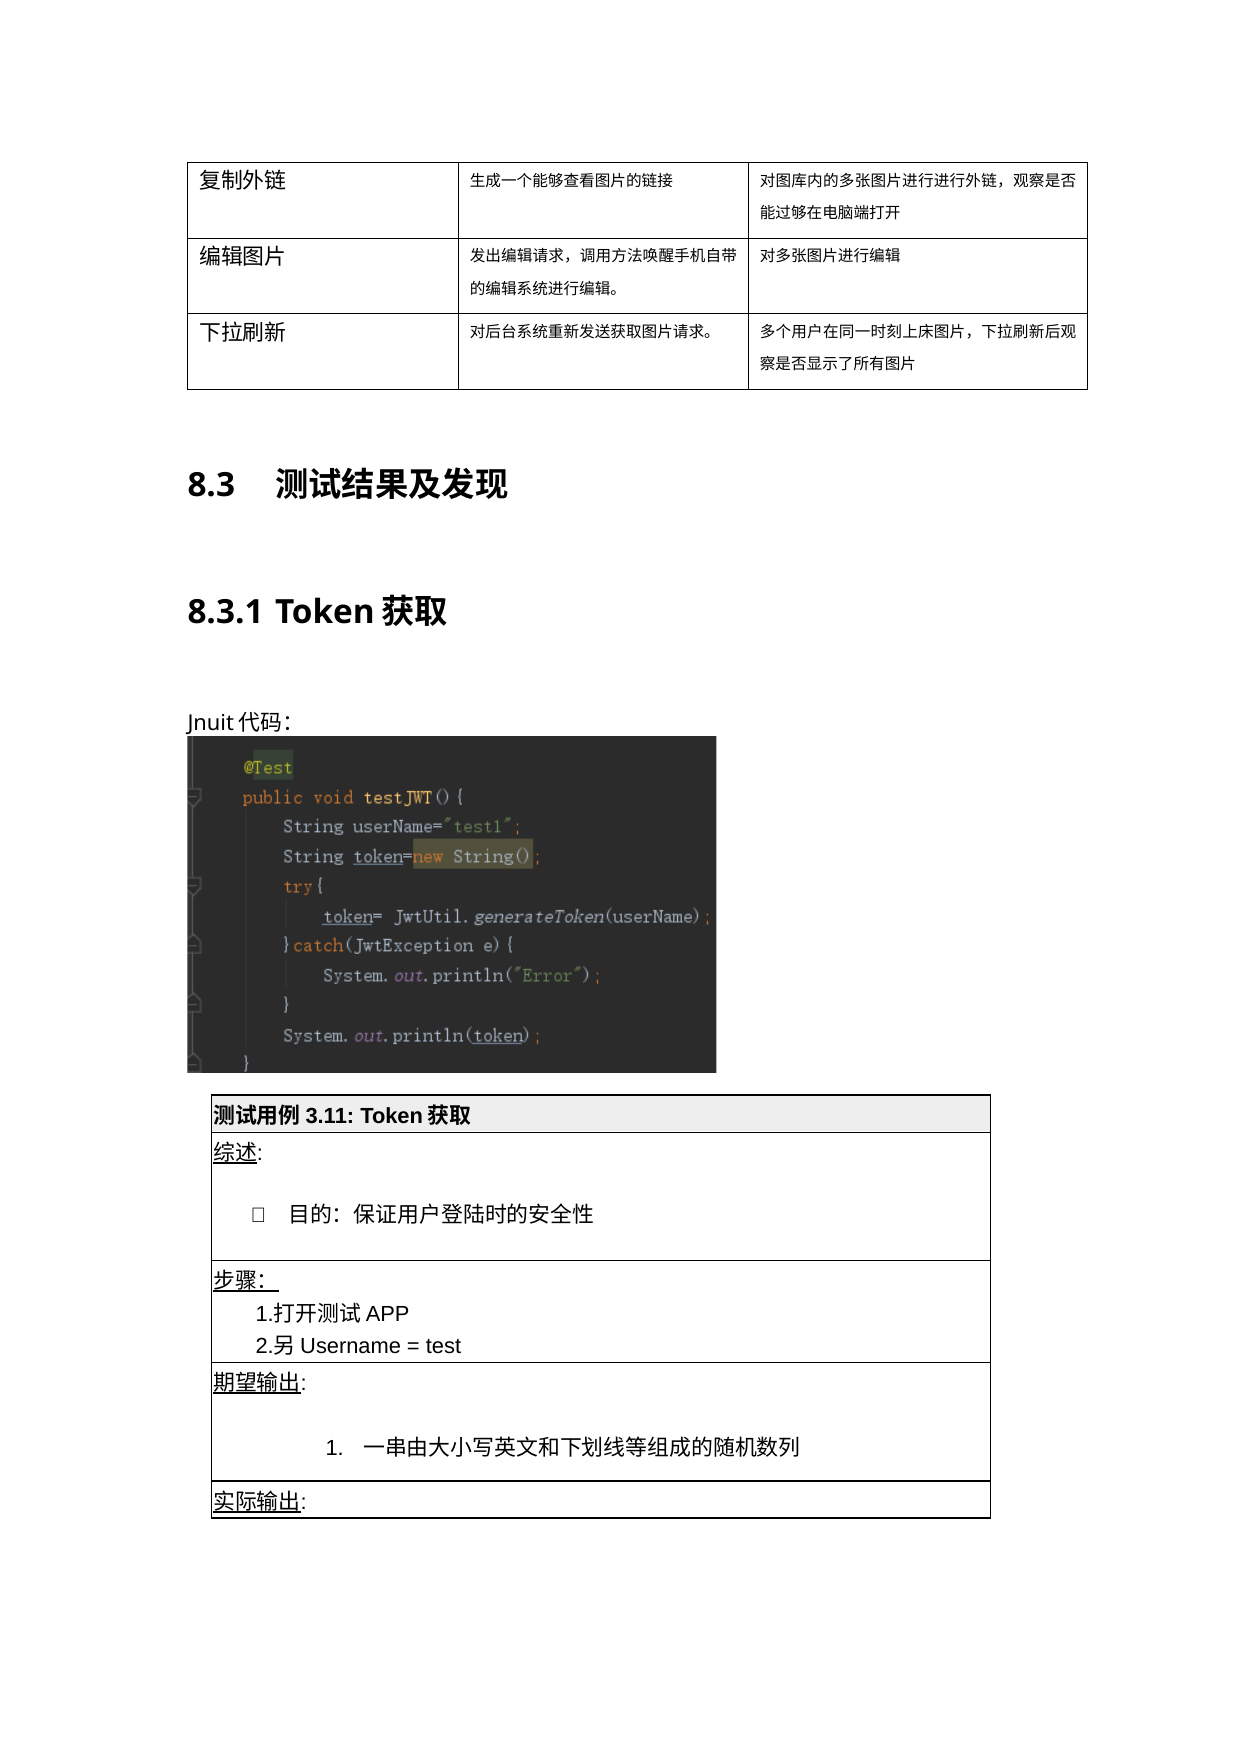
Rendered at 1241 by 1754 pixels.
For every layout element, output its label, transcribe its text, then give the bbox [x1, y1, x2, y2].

table_cell 发出编辑请求，调用方法唤醒手机自带的编辑系统进行编辑。 [459, 239, 748, 313]
table_cell 实际输出: 正常 [212, 1482, 990, 1517]
table_cell 对多张图片进行编辑 [749, 239, 1087, 313]
text Jnuit代码： [187, 704, 1053, 737]
table_cell 对后台系统重新发送获取图片请求。 [459, 314, 748, 389]
table_cell 步骤： 1.打开测试APP 2.另Username = test [212, 1261, 990, 1362]
table_cell 期望输出: 一串由大小写英文和下划线等组成的随机数列 [212, 1363, 990, 1480]
picture [187, 736, 717, 1073]
table_cell 多个用户在同一时刻上床图片，下拉刷新后观察是否显示了所有图片 [749, 314, 1087, 389]
table_cell 编辑图片 [188, 239, 458, 313]
table_cell 综述: 目的：保证用户登陆时的安全性 [212, 1133, 990, 1259]
subtitle 测试结果及发现 [187, 449, 1053, 514]
table_cell 复制外链 [188, 163, 458, 238]
table_cell 生成一个能够查看图片的链接 [459, 163, 748, 238]
table_cell 下拉刷新 [188, 314, 458, 389]
table_header 测试用例 3.11: Token获取 [212, 1096, 990, 1131]
table_cell 对图库内的多张图片进行进行外链，观察是否能过够在电脑端打开 [749, 163, 1087, 238]
subtitle Token获取 [187, 577, 1053, 642]
